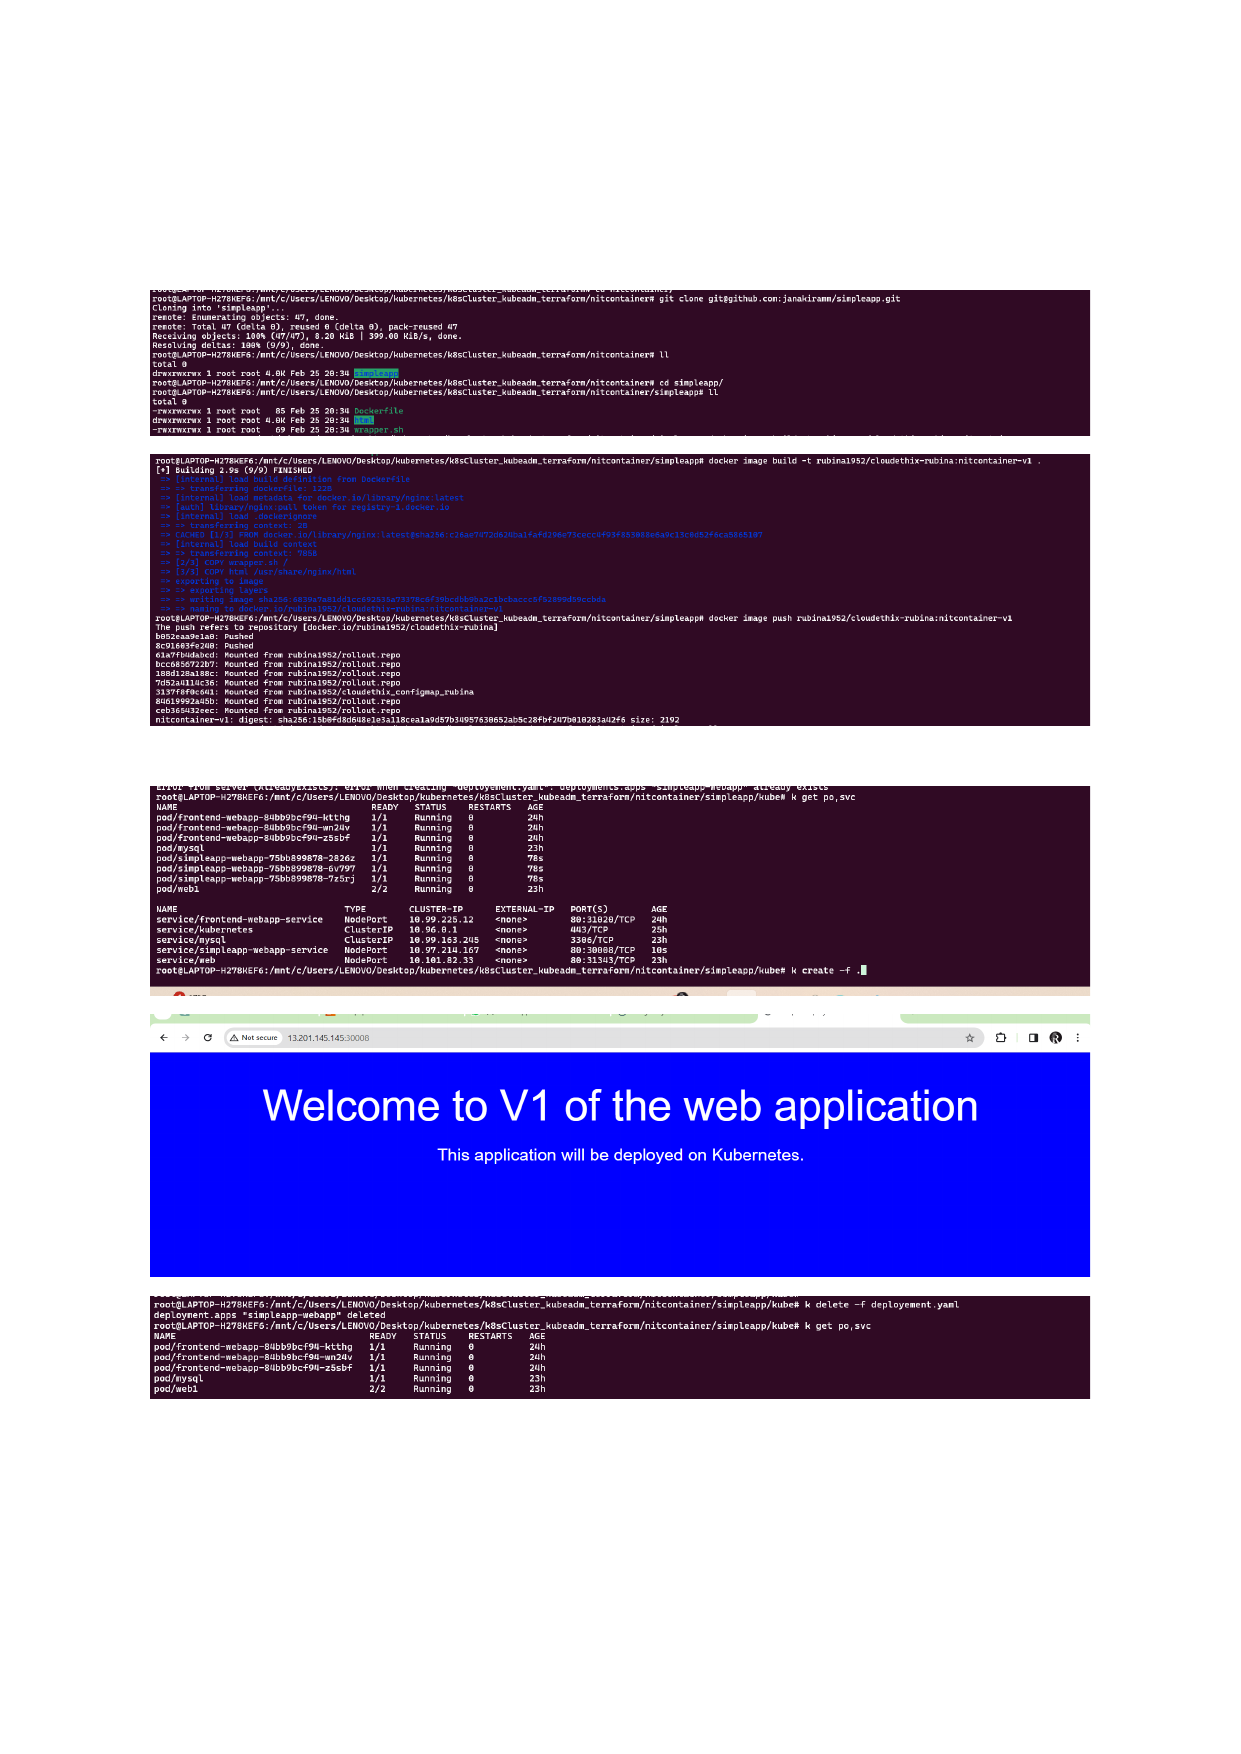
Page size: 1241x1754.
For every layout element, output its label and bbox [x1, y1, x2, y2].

picture [150, 1296, 1091, 1399]
picture [150, 786, 1091, 996]
picture [150, 290, 1091, 436]
picture [150, 454, 1091, 726]
picture [150, 1014, 1091, 1277]
